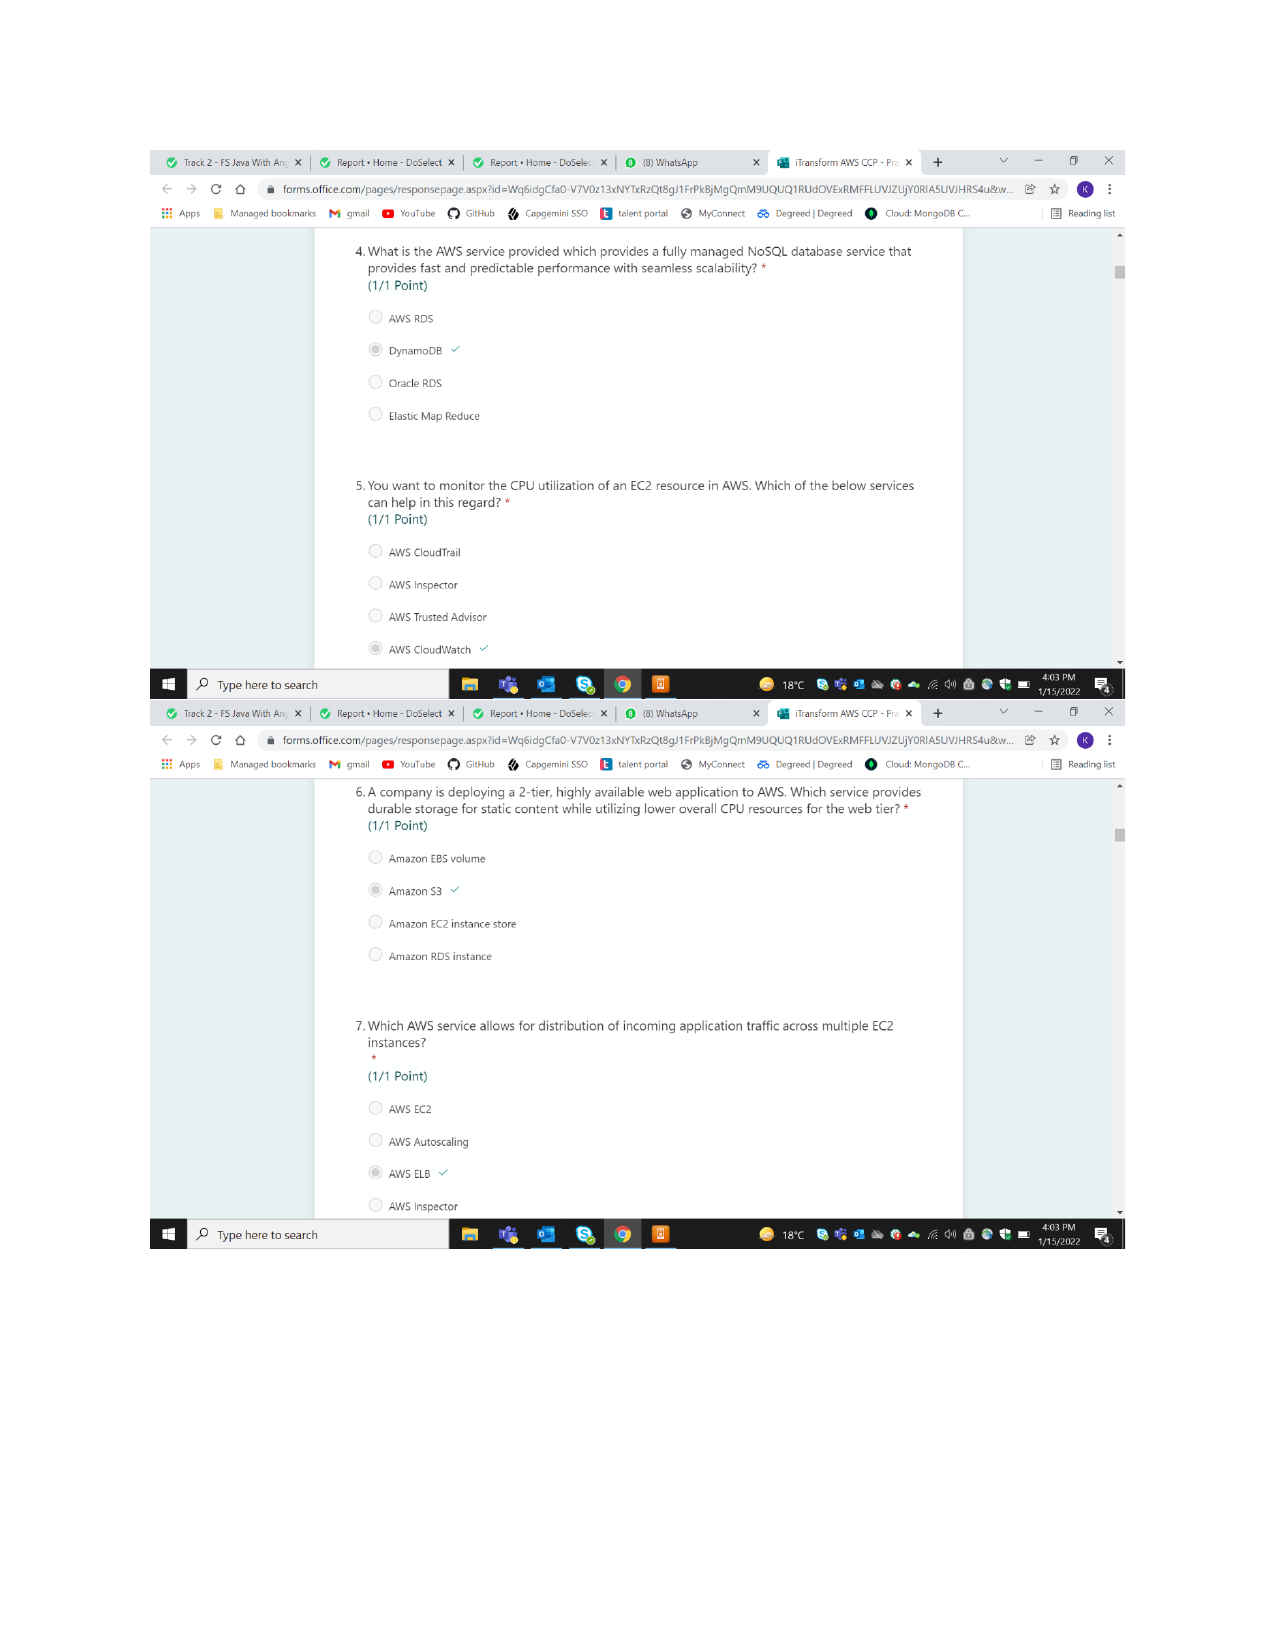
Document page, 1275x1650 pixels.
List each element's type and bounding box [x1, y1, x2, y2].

picture [150, 150, 1125, 699]
picture [150, 700, 1125, 1249]
